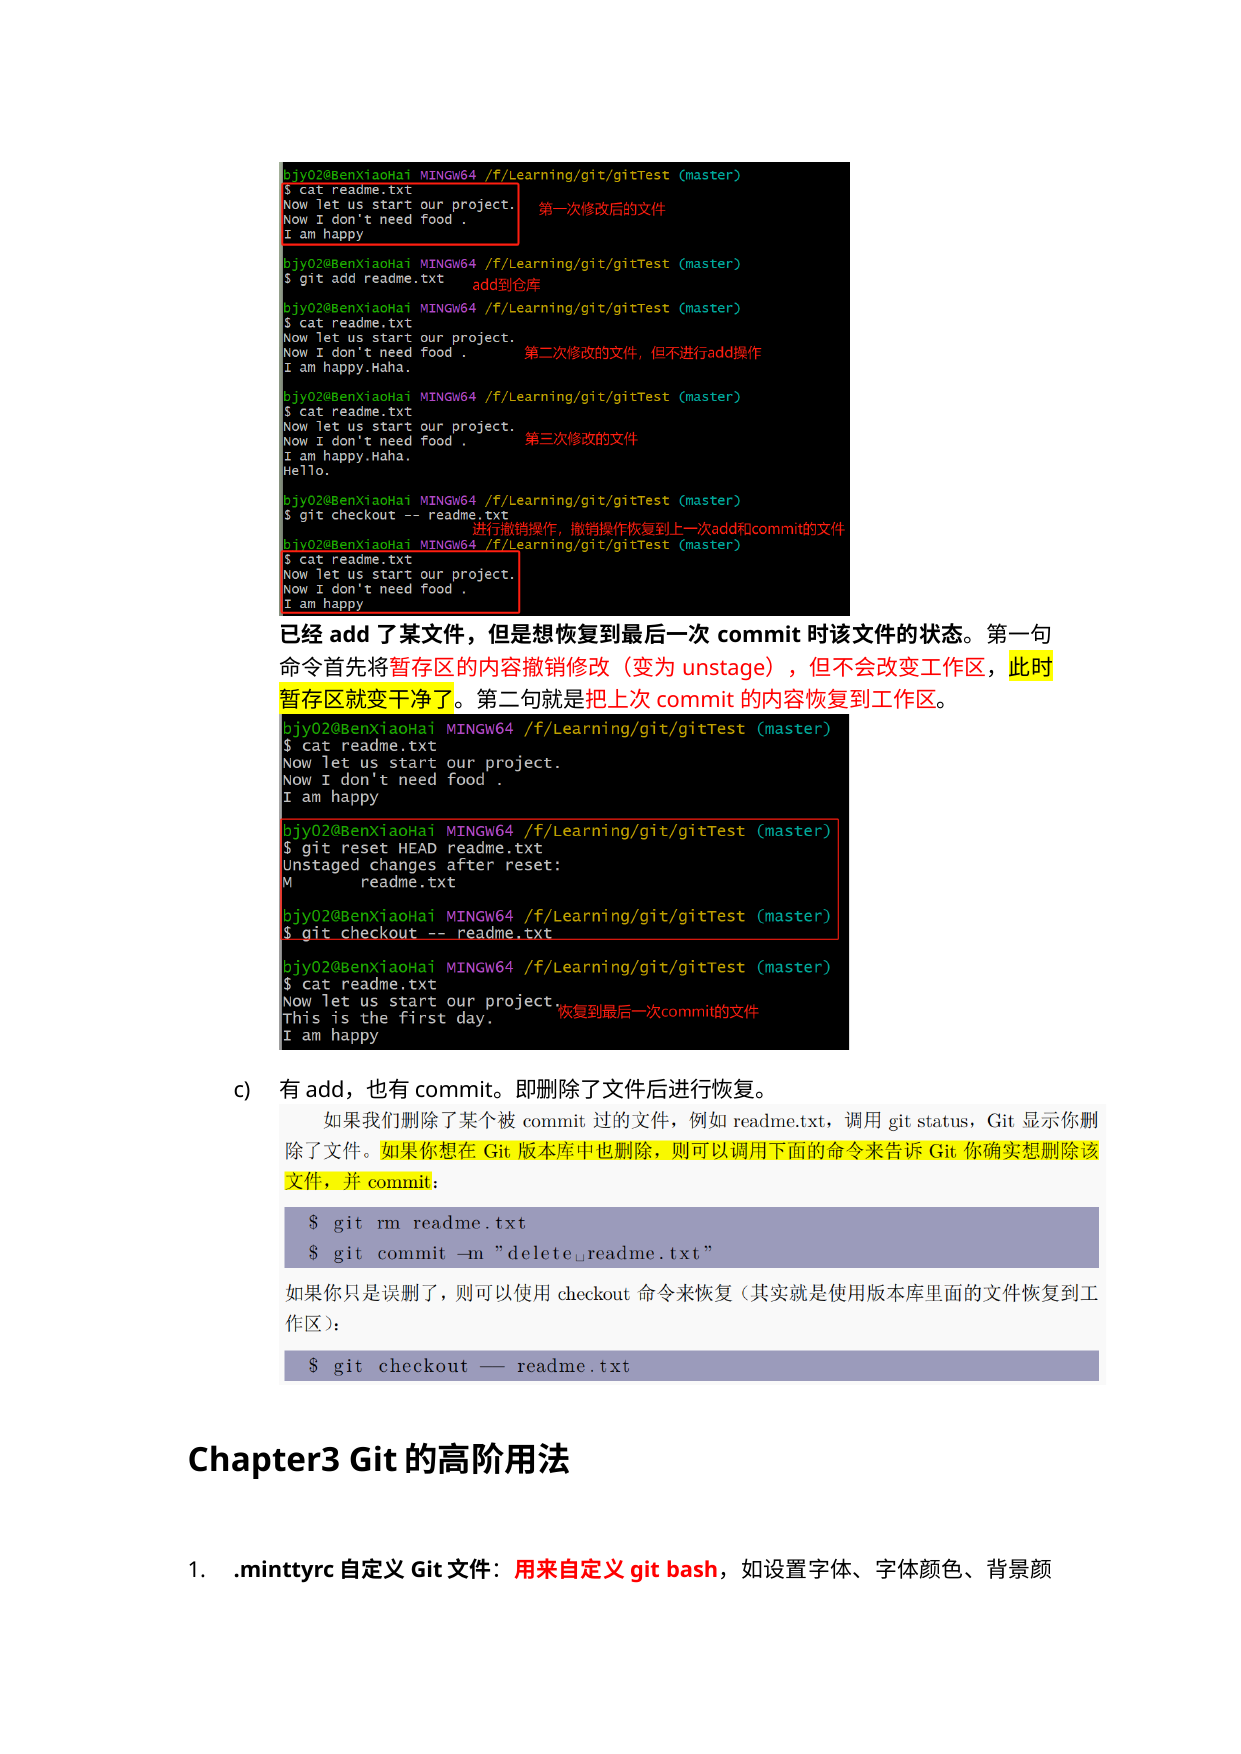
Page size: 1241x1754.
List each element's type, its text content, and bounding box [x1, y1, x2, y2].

list 有add，也有commit。即删除了文件后进行恢复。 [233, 1072, 1053, 1104]
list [187, 1551, 1053, 1584]
picture [279, 162, 850, 616]
subtitle Chapter3 Git的高阶用法 [187, 1424, 1053, 1489]
picture [279, 1104, 1107, 1385]
picture [279, 714, 850, 1050]
list 已经 add 了某文件，但是想恢复到最后一次 commit 时该文件的状态。第一句命令首先将暂存区的内容撤销修改（变为 unstage），但不会改变工作区，此时暂存区就变干净了。第二句就是把上次 commit 的内容恢复到工作区。 [279, 617, 1053, 714]
